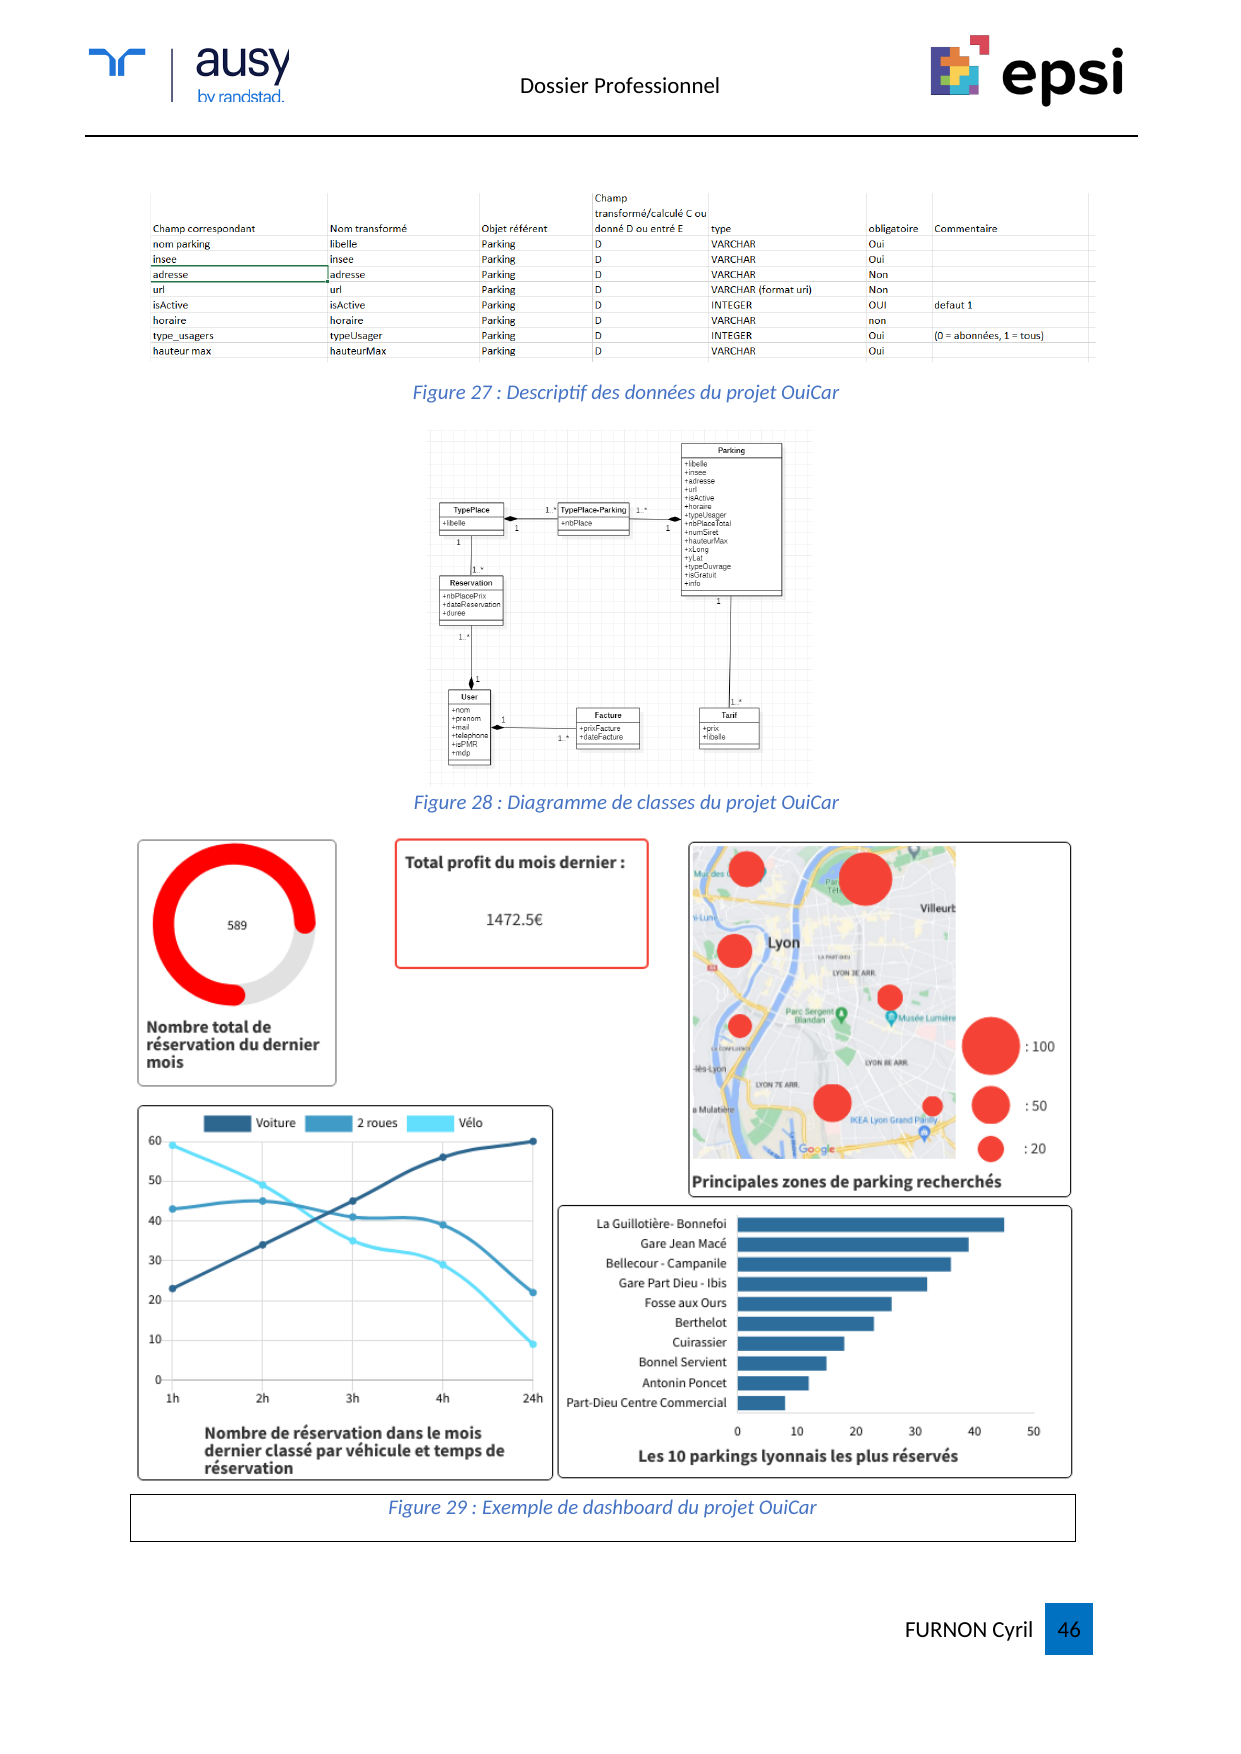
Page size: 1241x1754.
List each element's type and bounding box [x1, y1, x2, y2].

picture [88, 48, 289, 102]
